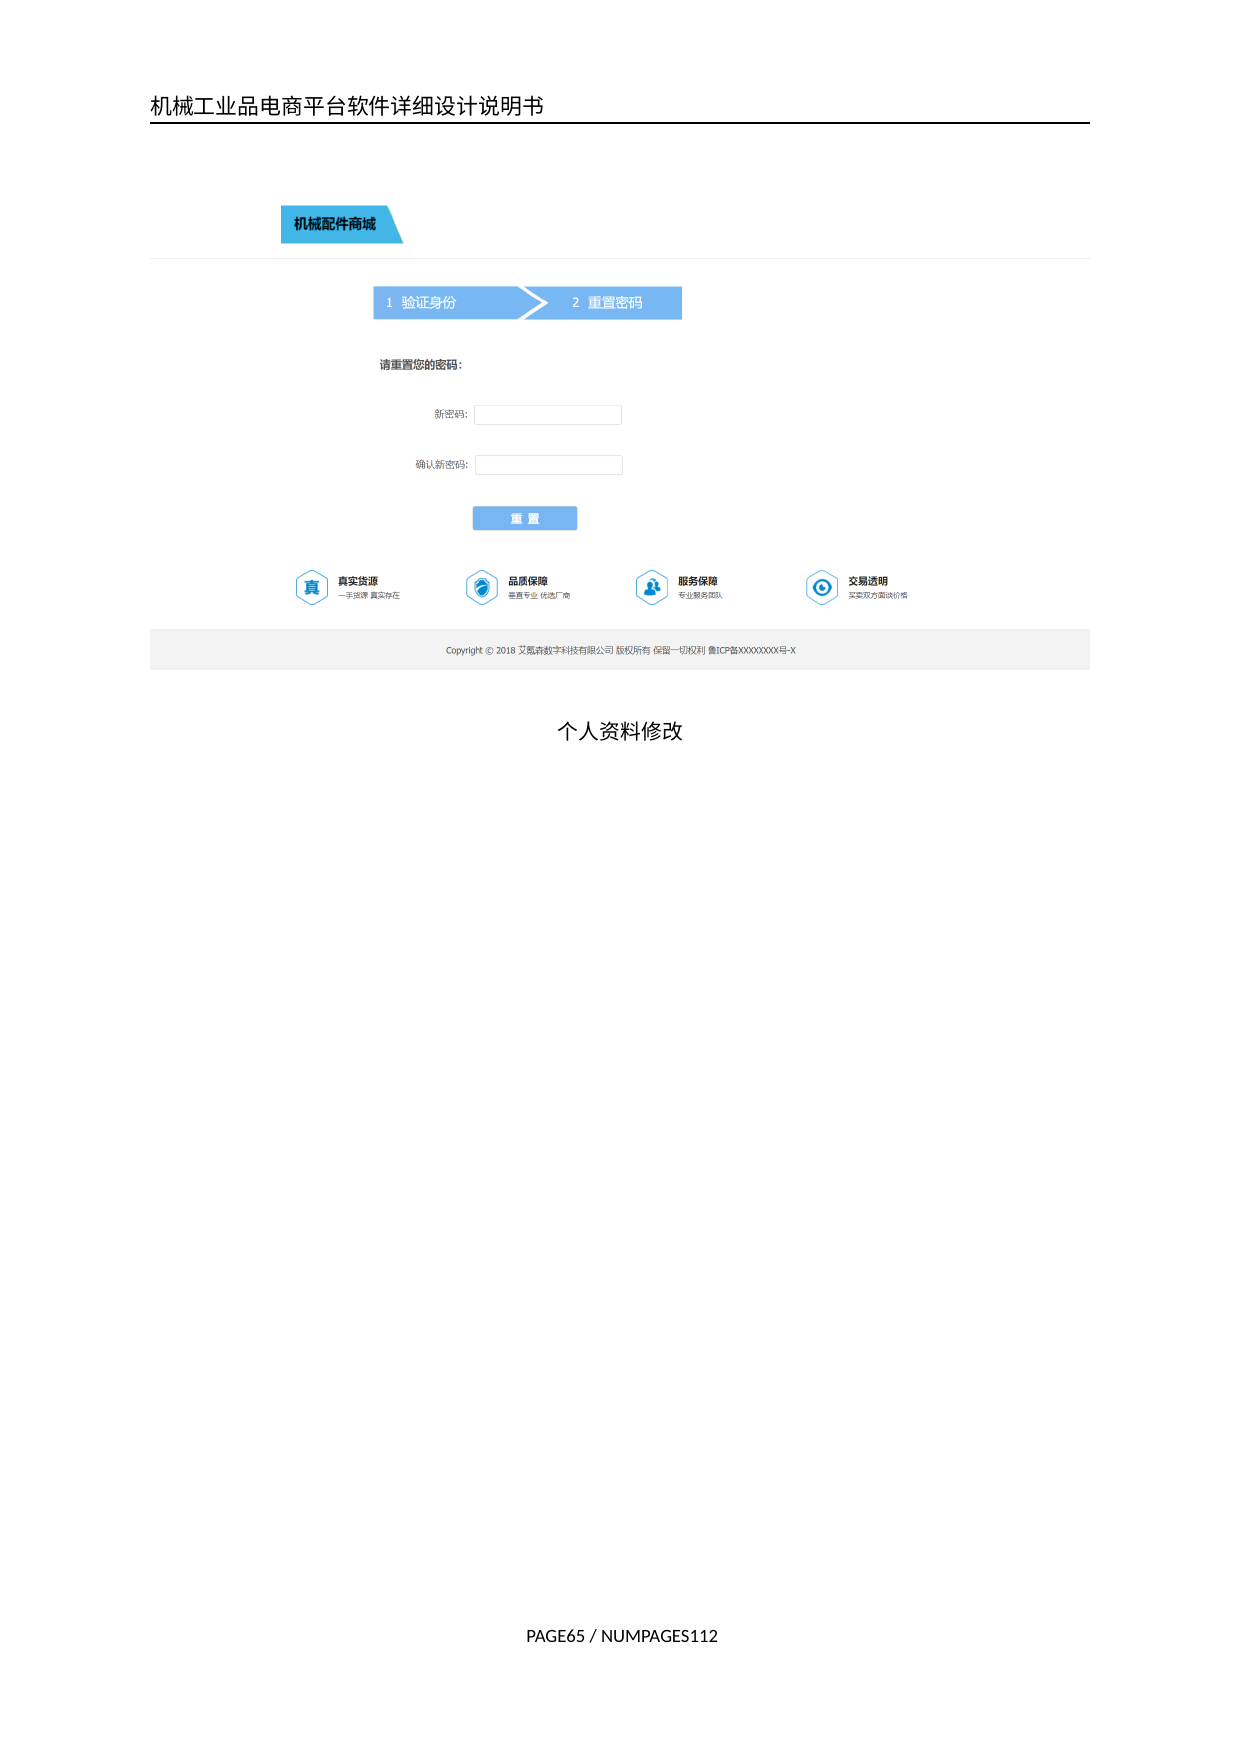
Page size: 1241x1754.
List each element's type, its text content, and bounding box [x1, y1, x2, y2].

picture [150, 194, 1091, 670]
text 个人资料修改 [150, 714, 1090, 747]
